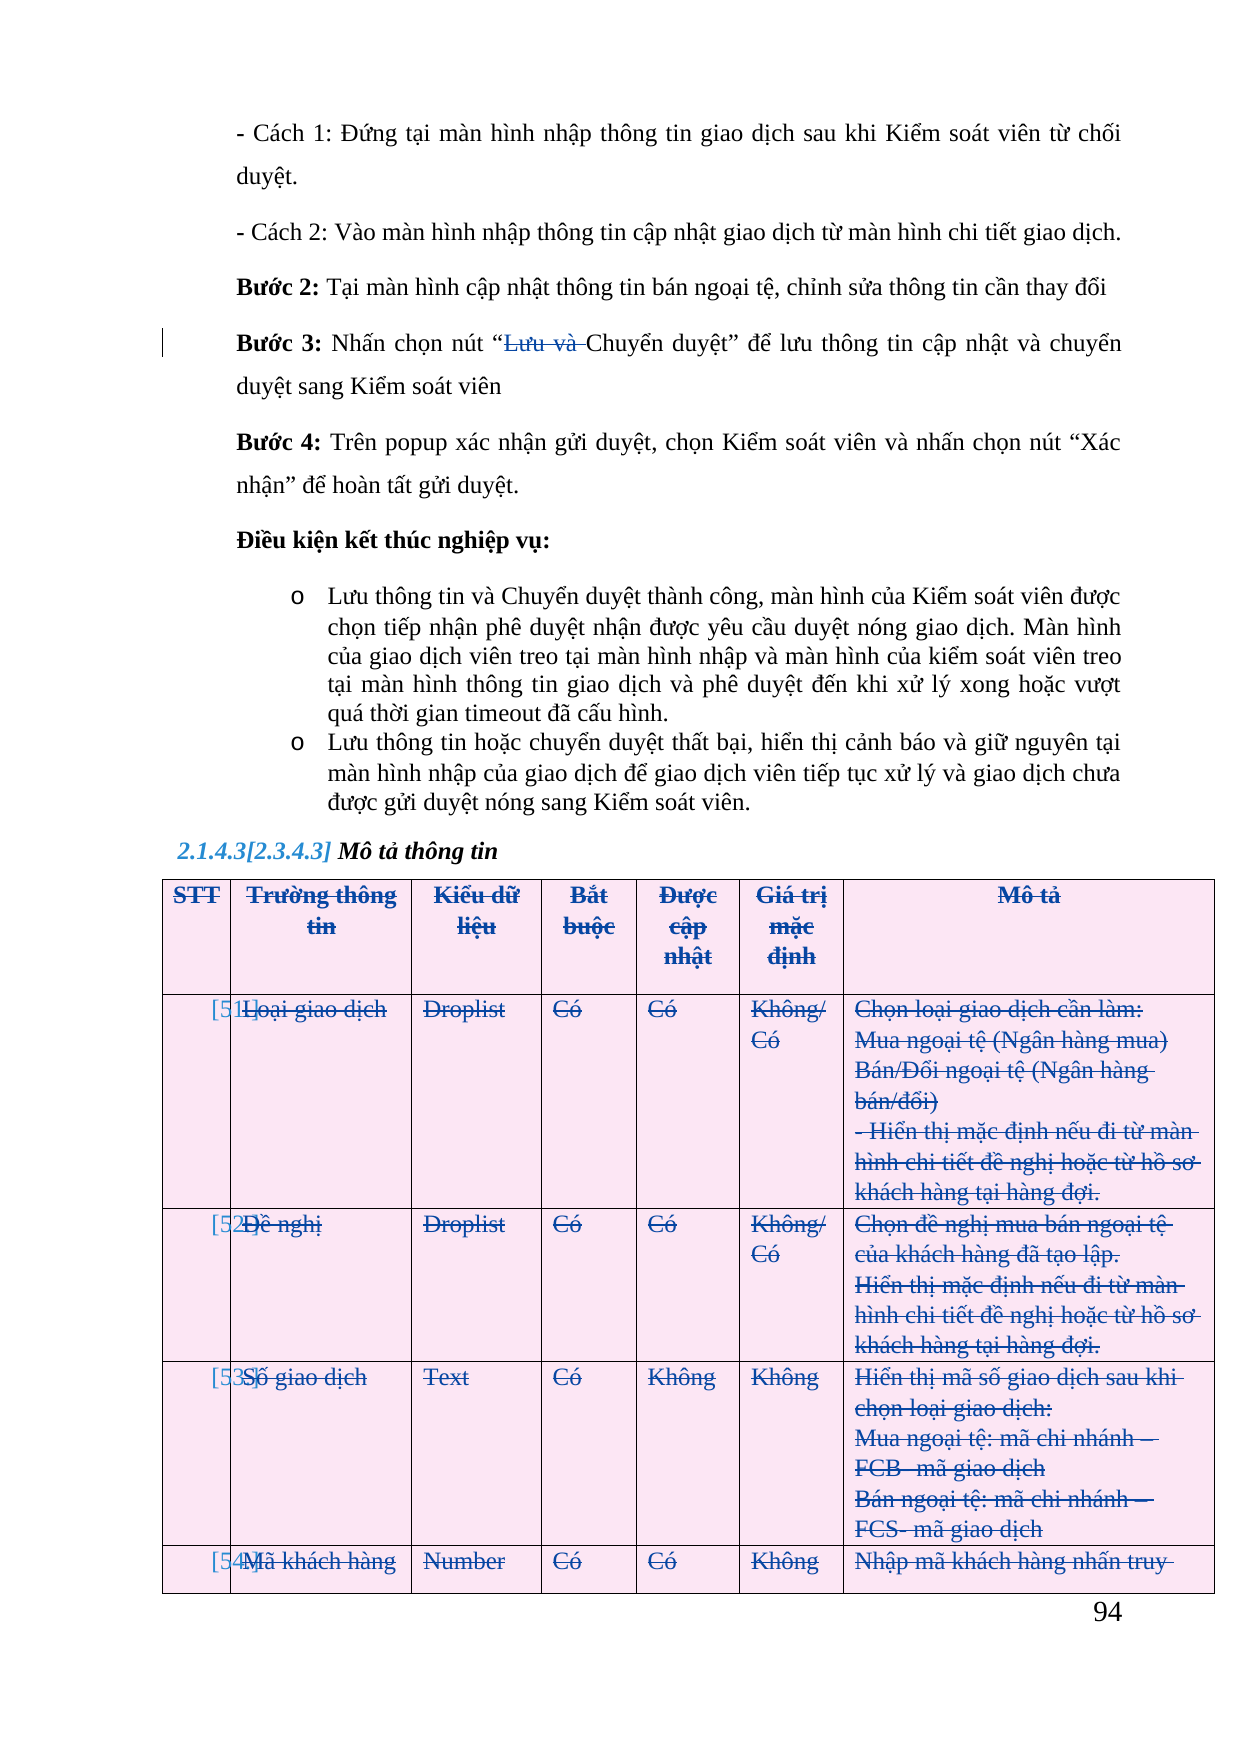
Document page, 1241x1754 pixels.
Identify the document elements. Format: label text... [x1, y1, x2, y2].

text Điều kiện kết thúc nghiệp vụ: [236, 526, 1122, 554]
text Bước 4: Trên popup xác nhận gửi duyệt, chọn Kiểm soát viên và nhấn chọn nút “Xác nhận” để hoàn tất gửi duyệt. [236, 427, 1122, 499]
text - Cách 1: Đứng tại màn hình nhập thông tin giao dịch sau khi Kiểm soát viên từ chối duyệt. [236, 118, 1122, 190]
text Bước 3: Nhấn chọn nút “Chuyển duyệt” để lưu thông tin cập nhật và chuyển duyệt sang Kiểm soát viên [236, 328, 1122, 400]
subtitle Mô tả thông tin [177, 836, 1122, 865]
list Lưu thông tin và Chuyển duyệt thành công, màn hình của Kiểm soát viên được chọn tiếp nhận phê duyệt nhận được yêu cầu duyệt nóng giao dịch. Màn hình của giao dịch viên treo tại màn hình nhập và màn hình của kiểm soát viên treo tại màn hình thông tin giao dịch và phê duyệt đến khi xử lý xong hoặc vượt quá thời gian timeout đã cấu hình. [290, 581, 1122, 727]
list Lưu thông tin hoặc chuyển duyệt thất bại, hiển thị cảnh báo và giữ nguyên tại màn hình nhập của giao dịch để giao dịch viên tiếp tục xử lý và giao dịch chưa được gửi duyệt nóng sang Kiểm soát viên. [290, 727, 1122, 815]
text Bước 2: Tại màn hình cập nhật thông tin bán ngoại tệ, chỉnh sửa thông tin cần thay đổi [177, 272, 1122, 301]
text - Cách 2: Vào màn hình nhập thông tin cập nhật giao dịch từ màn hình chi tiết giao dịch. [236, 217, 1122, 246]
